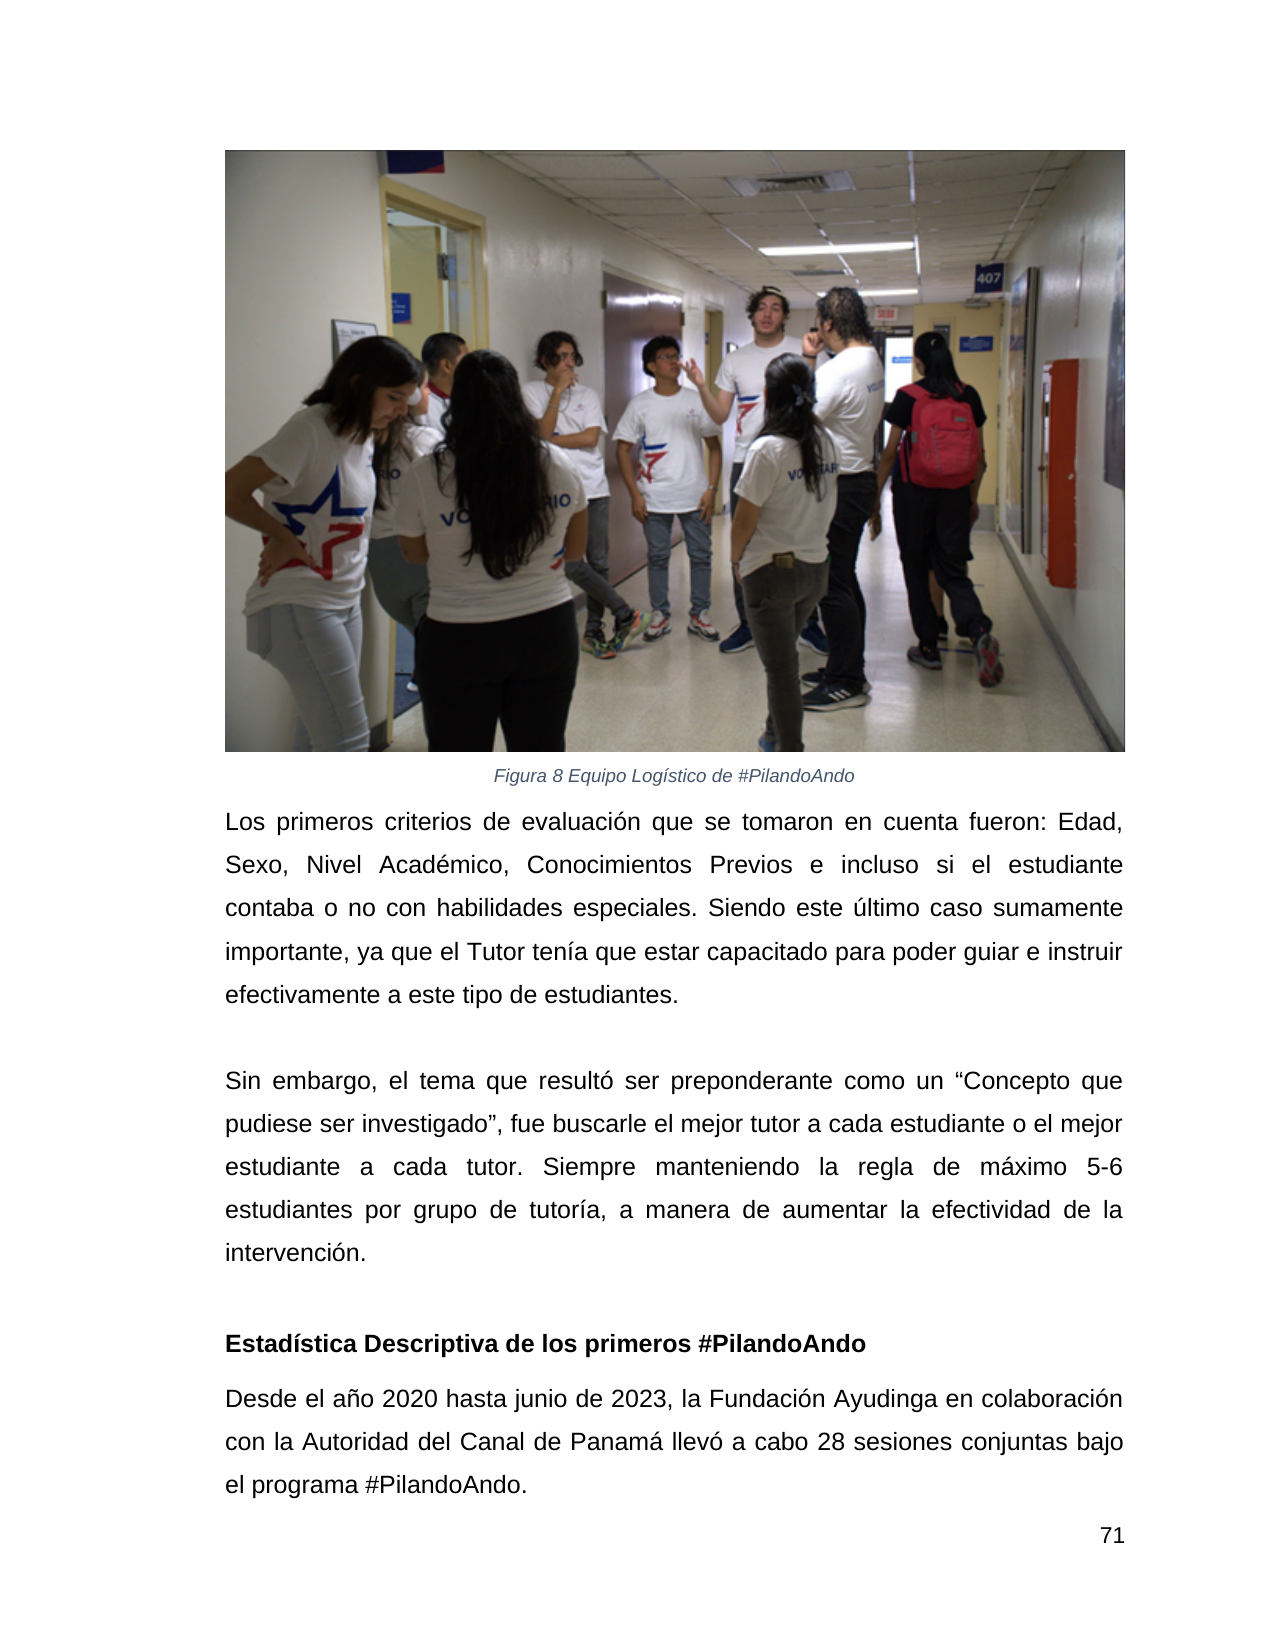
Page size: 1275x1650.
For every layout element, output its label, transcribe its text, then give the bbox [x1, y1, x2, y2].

text Desde el año 2020 hasta junio de 2023, la Fundación Ayudinga en colaboración con la Autoridad del Canal de Panamá llevó a cabo 28 sesiones conjuntas bajo el programa #PilandoAndo. [225, 1384, 1125, 1499]
subtitle Estadística Descriptiva de los primeros #PilandoAndo [225, 1329, 1125, 1357]
picture [225, 150, 1125, 752]
text Sin embargo, el tema que resultó ser preponderante como un “Concepto que pudiese ser investigado”, fue buscarle el mejor tutor a cada estudiante o el mejor estudiante a cada tutor. Siempre manteniendo la regla de máximo 5-6 estudiantes por grupo de tutoría, a manera de aumentar la efectividad de la intervención. [225, 1066, 1125, 1267]
text Los primeros criterios de evaluación que se tomaron en cuenta fueron: Edad, Sexo, Nivel Académico, Conocimientos Previos e incluso si el estudiante contaba o no con habilidades especiales. Siendo este último caso sumamente importante, ya que el Tutor tenía que estar capacitado para poder guiar e instruir efectivamente a este tipo de estudiantes. [225, 807, 1125, 1008]
text Figura 8 Equipo Logístico de #PilandoAndo [225, 765, 1125, 786]
